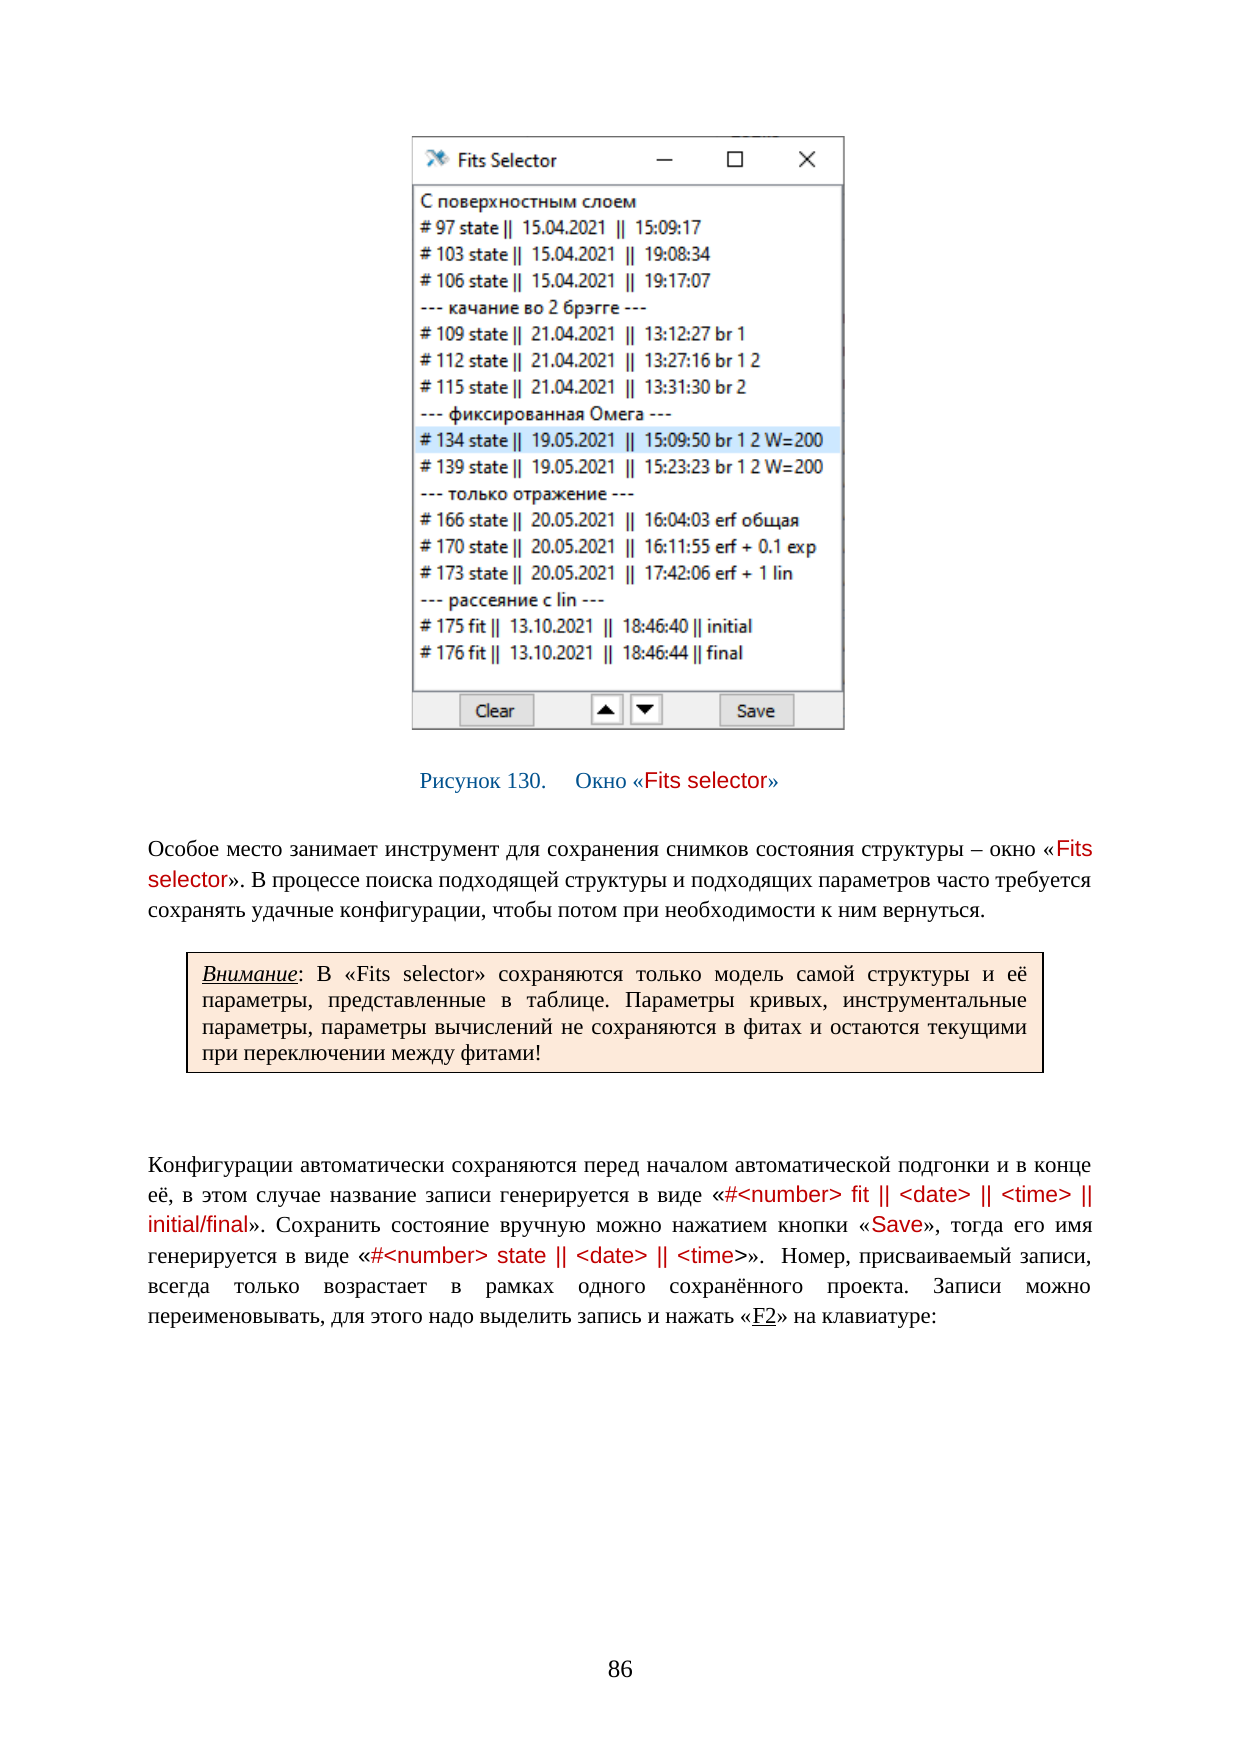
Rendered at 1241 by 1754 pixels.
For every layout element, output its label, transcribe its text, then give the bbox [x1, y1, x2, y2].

picture [411, 136, 845, 730]
text Особое место занимает инструмент для сохранения снимков состояния структуры – окно «Fits selector». В процессе поиска подходящей структуры и подходящих параметров часто требуется сохранять удачные конфигурации, чтобы потом при необходимости к ним вернуться. [148, 835, 1093, 922]
text Конфигурации автоматически сохраняются перед началом автоматической подгонки и в конце её, в этом случае название записи генерируется в виде «#<number> fit || <date> || <time> || initial/final». Сохранить состояние вручную можно нажатием кнопки «Save», тогда его имя генерируется в виде «#<number> state || <date> || <time>». Номер, присваиваемый записи, всегда только возрастает в рамках одного сохранённого проекта. Записи можно переименовывать, для этого надо выделить запись и нажать «F2» на клавиатуре: [148, 963, 1093, 1328]
